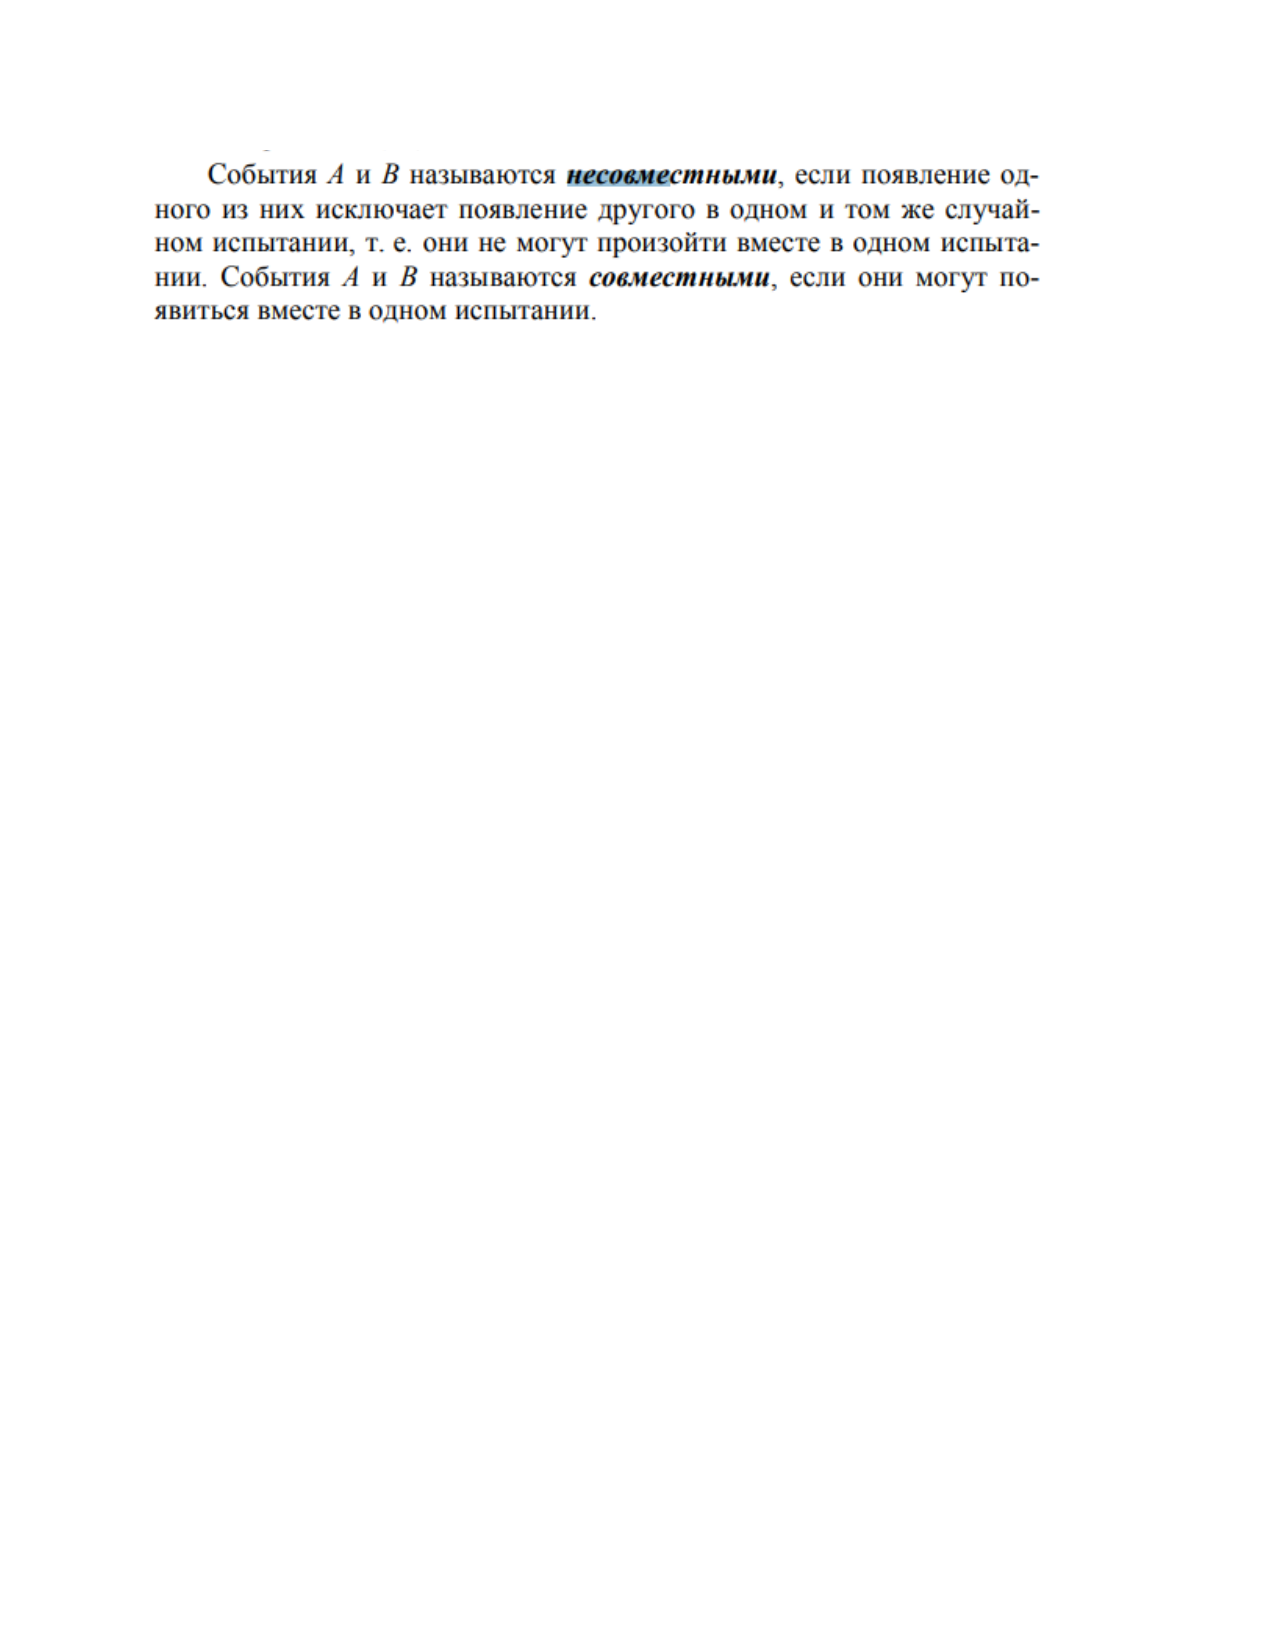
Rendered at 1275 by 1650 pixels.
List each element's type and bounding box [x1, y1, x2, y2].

picture [150, 150, 1049, 332]
